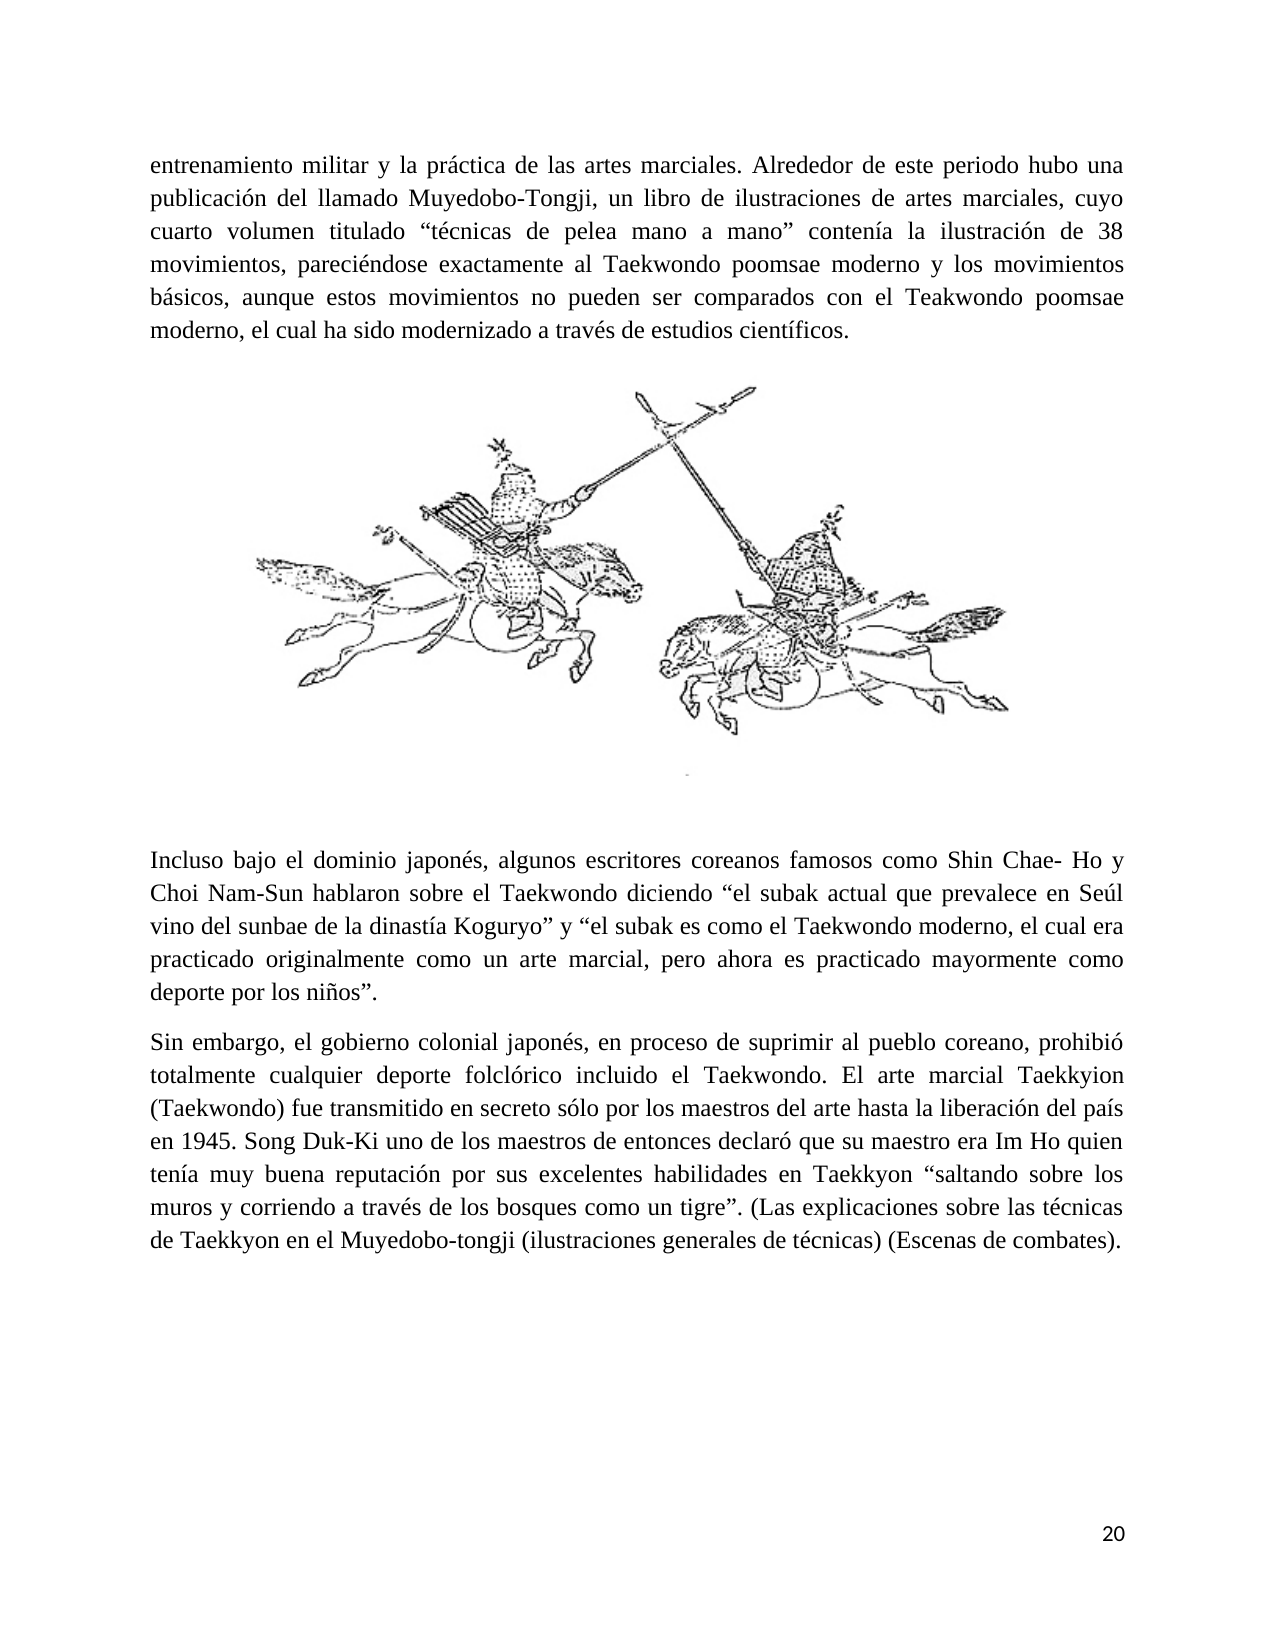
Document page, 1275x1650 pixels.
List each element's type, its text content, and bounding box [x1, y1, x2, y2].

text Incluso bajo el dominio japonés, algunos escritores coreanos famosos como Shin Chae- Ho y Choi Nam-Sun hablaron sobre el Taekwondo diciendo “el subak actual que prevalece en Seúl vino del sunbae de la dinastía Koguryo” y “el subak es como el Taekwondo moderno, el cual era practicado originalmente como un arte marcial, pero ahora es practicado mayormente como deporte por los niños”. [150, 845, 1125, 1006]
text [150, 150, 1125, 344]
text Sin embargo, el gobierno colonial japonés, en proceso de suprimir al pueblo coreano, prohibió totalmente cualquier deporte folclórico incluido el Taekwondo. El arte marcial Taekkyion (Taekwondo) fue transmitido en secreto sólo por los maestros del arte hasta la liberación del país en 1945. Song Duk-Ki uno de los maestros de entonces declaró que su maestro era Im Ho quien tenía muy buena reputación por sus excelentes habilidades en Taekkyon “saltando sobre los muros y corriendo a través de los bosques como un tigre”. (Las explicaciones sobre las técnicas de Taekkyon en el Muyedobo-tongji (ilustraciones generales de técnicas) (Escenas de combates). [150, 1027, 1125, 1254]
picture [246, 364, 1029, 776]
